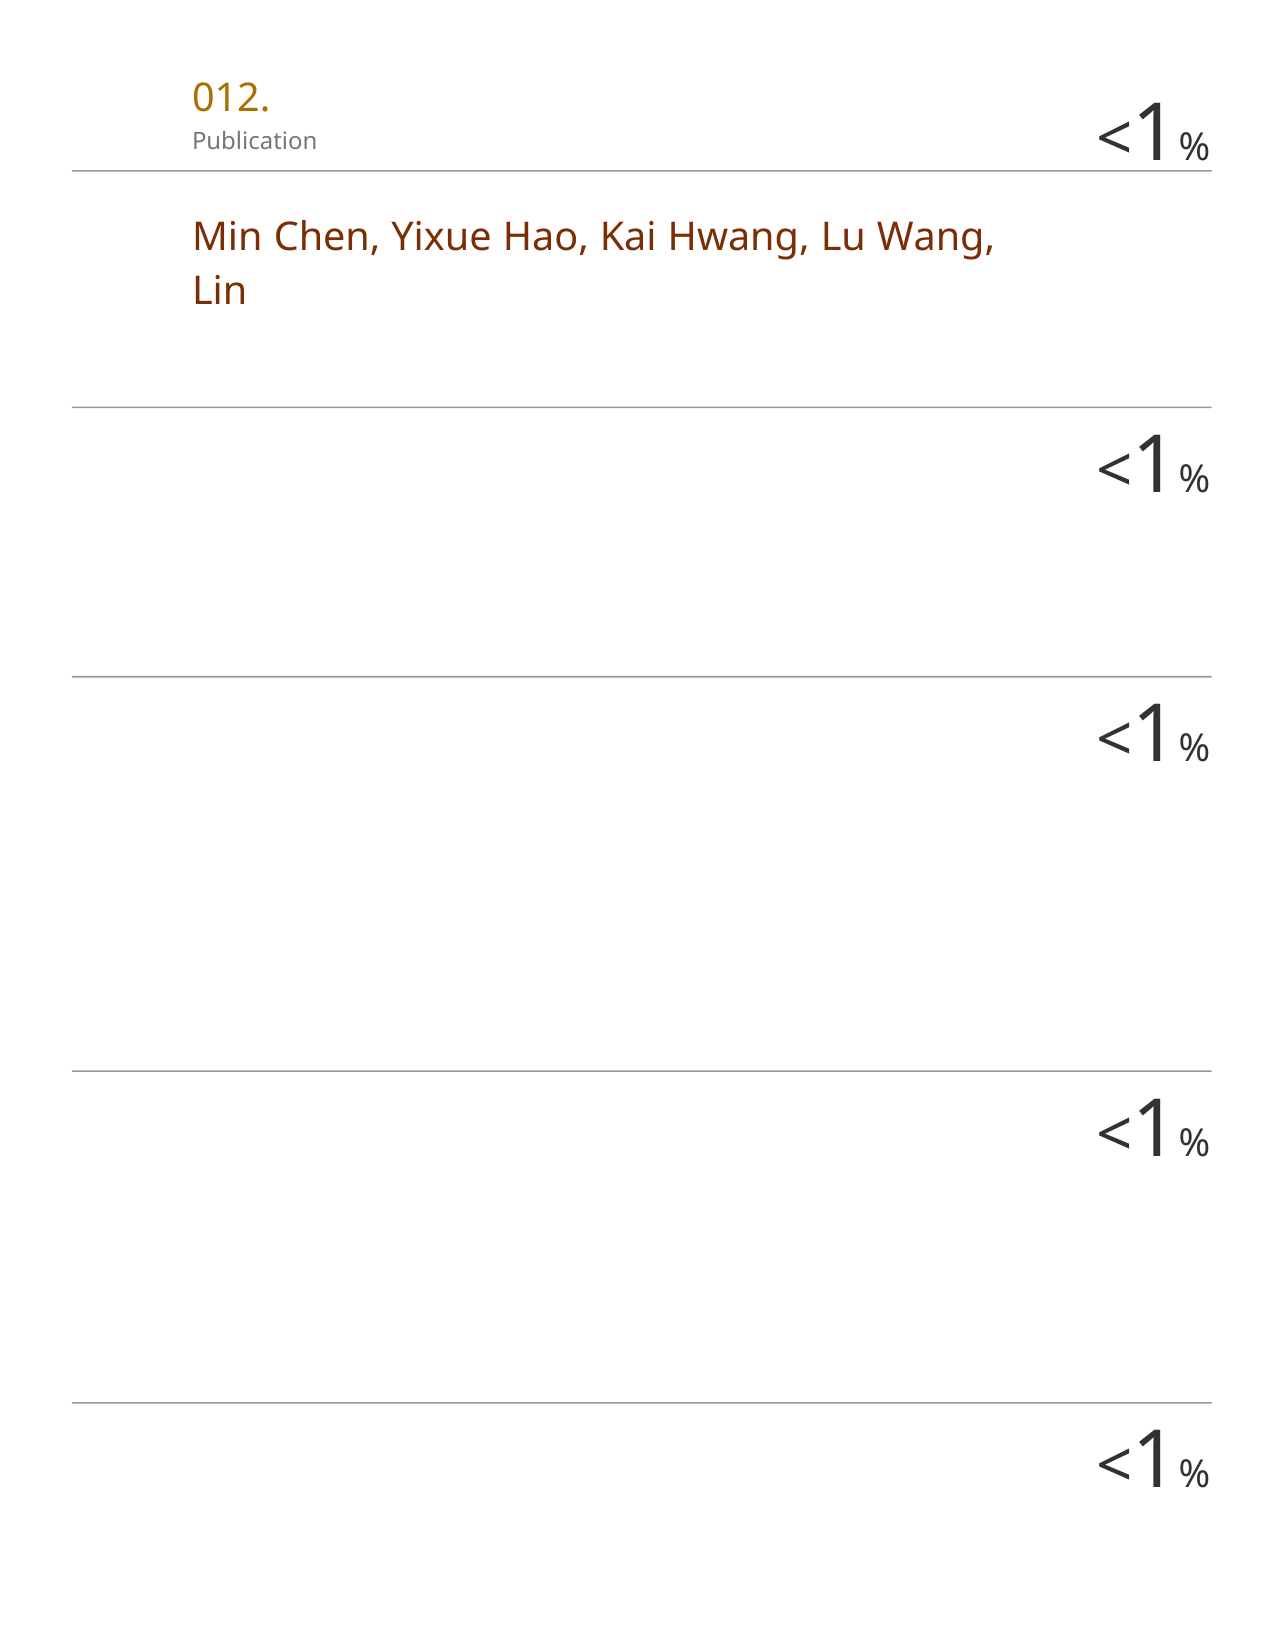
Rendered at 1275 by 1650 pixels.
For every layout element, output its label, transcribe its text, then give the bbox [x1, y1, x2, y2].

text <1% [1096, 407, 1225, 516]
text Publication [192, 123, 1048, 156]
text <1% [1096, 1070, 1225, 1179]
subtitle Min Chen, Yixue Hao, Kai Hwang, Lu Wang, Lin [192, 208, 1048, 316]
text <1% [1096, 1402, 1225, 1511]
text <1% [1096, 75, 1225, 184]
text <1% [1096, 676, 1225, 785]
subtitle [104, 69, 1039, 122]
